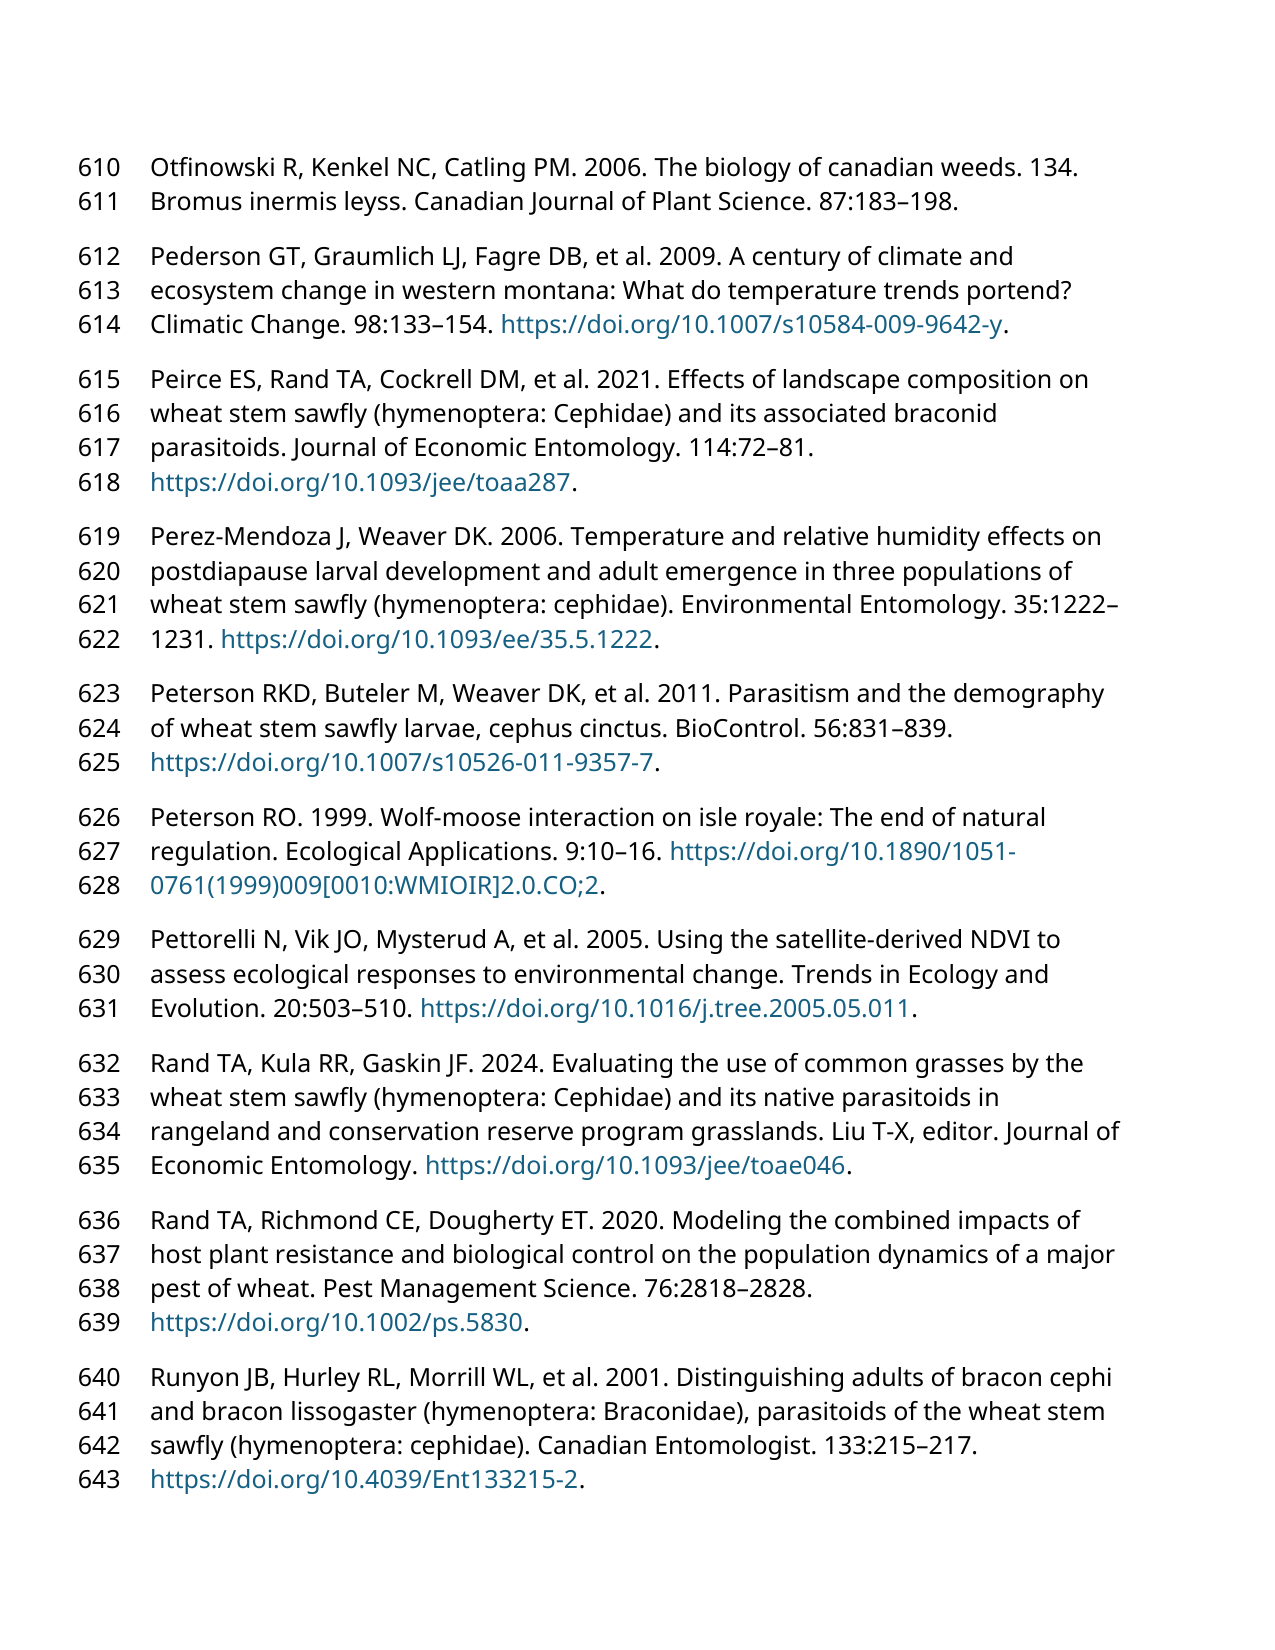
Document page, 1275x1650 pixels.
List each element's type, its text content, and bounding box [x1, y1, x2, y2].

text Rand TA, Richmond CE, Dougherty ET. 2020. Modeling the combined impacts of host plant resistance and biological control on the population dynamics of a major pest of wheat. Pest Management Science. 76:2818–2828. https://doi.org/10.1002/ps.5830. [150, 1202, 1125, 1338]
text Rand TA, Kula RR, Gaskin JF. 2024. Evaluating the use of common grasses by the wheat stem sawfly (hymenoptera: Cephidae) and its native parasitoids in rangeland and conservation reserve program grasslands. Liu T-X, editor. Journal of Economic Entomology. https://doi.org/10.1093/jee/toae046. [150, 1045, 1125, 1181]
text Pederson GT, Graumlich LJ, Fagre DB, et al. 2009. A century of climate and ecosystem change in western montana: What do temperature trends portend? Climatic Change. 98:133–154. https://doi.org/10.1007/s10584-009-9642-y. [150, 239, 1125, 341]
text Peirce ES, Rand TA, Cockrell DM, et al. 2021. Effects of landscape composition on wheat stem sawfly (hymenoptera: Cephidae) and its associated braconid parasitoids. Journal of Economic Entomology. 114:72–81. https://doi.org/10.1093/jee/toaa287. [150, 362, 1125, 498]
text Perez-Mendoza J, Weaver DK. 2006. Temperature and relative humidity effects on postdiapause larval development and adult emergence in three populations of wheat stem sawfly (hymenoptera: cephidae). Environmental Entomology. 35:1222–1231. https://doi.org/10.1093/ee/35.5.1222. [150, 519, 1125, 655]
text Otfinowski R, Kenkel NC, Catling PM. 2006. The biology of canadian weeds. 134. Bromus inermis leyss. Canadian Journal of Plant Science. 87:183–198. [150, 150, 1125, 218]
text Peterson RO. 1999. Wolf-moose interaction on isle royale: The end of natural regulation. Ecological Applications. 9:10–16. https://doi.org/10.1890/1051-0761(1999)009[0010:WMIOIR]2.0.CO;2. [150, 799, 1125, 901]
text Peterson RKD, Buteler M, Weaver DK, et al. 2011. Parasitism and the demography of wheat stem sawfly larvae, cephus cinctus. BioControl. 56:831–839. https://doi.org/10.1007/s10526-011-9357-7. [150, 676, 1125, 778]
text Pettorelli N, Vik JO, Mysterud A, et al. 2005. Using the satellite-derived NDVI to assess ecological responses to environmental change. Trends in Ecology and Evolution. 20:503–510. https://doi.org/10.1016/j.tree.2005.05.011. [150, 922, 1125, 1024]
text Runyon JB, Hurley RL, Morrill WL, et al. 2001. Distinguishing adults of bracon cephi and bracon lissogaster (hymenoptera: Braconidae), parasitoids of the wheat stem sawfly (hymenoptera: cephidae). Canadian Entomologist. 133:215–217. https://doi.org/10.4039/Ent133215-2. [150, 1359, 1125, 1496]
